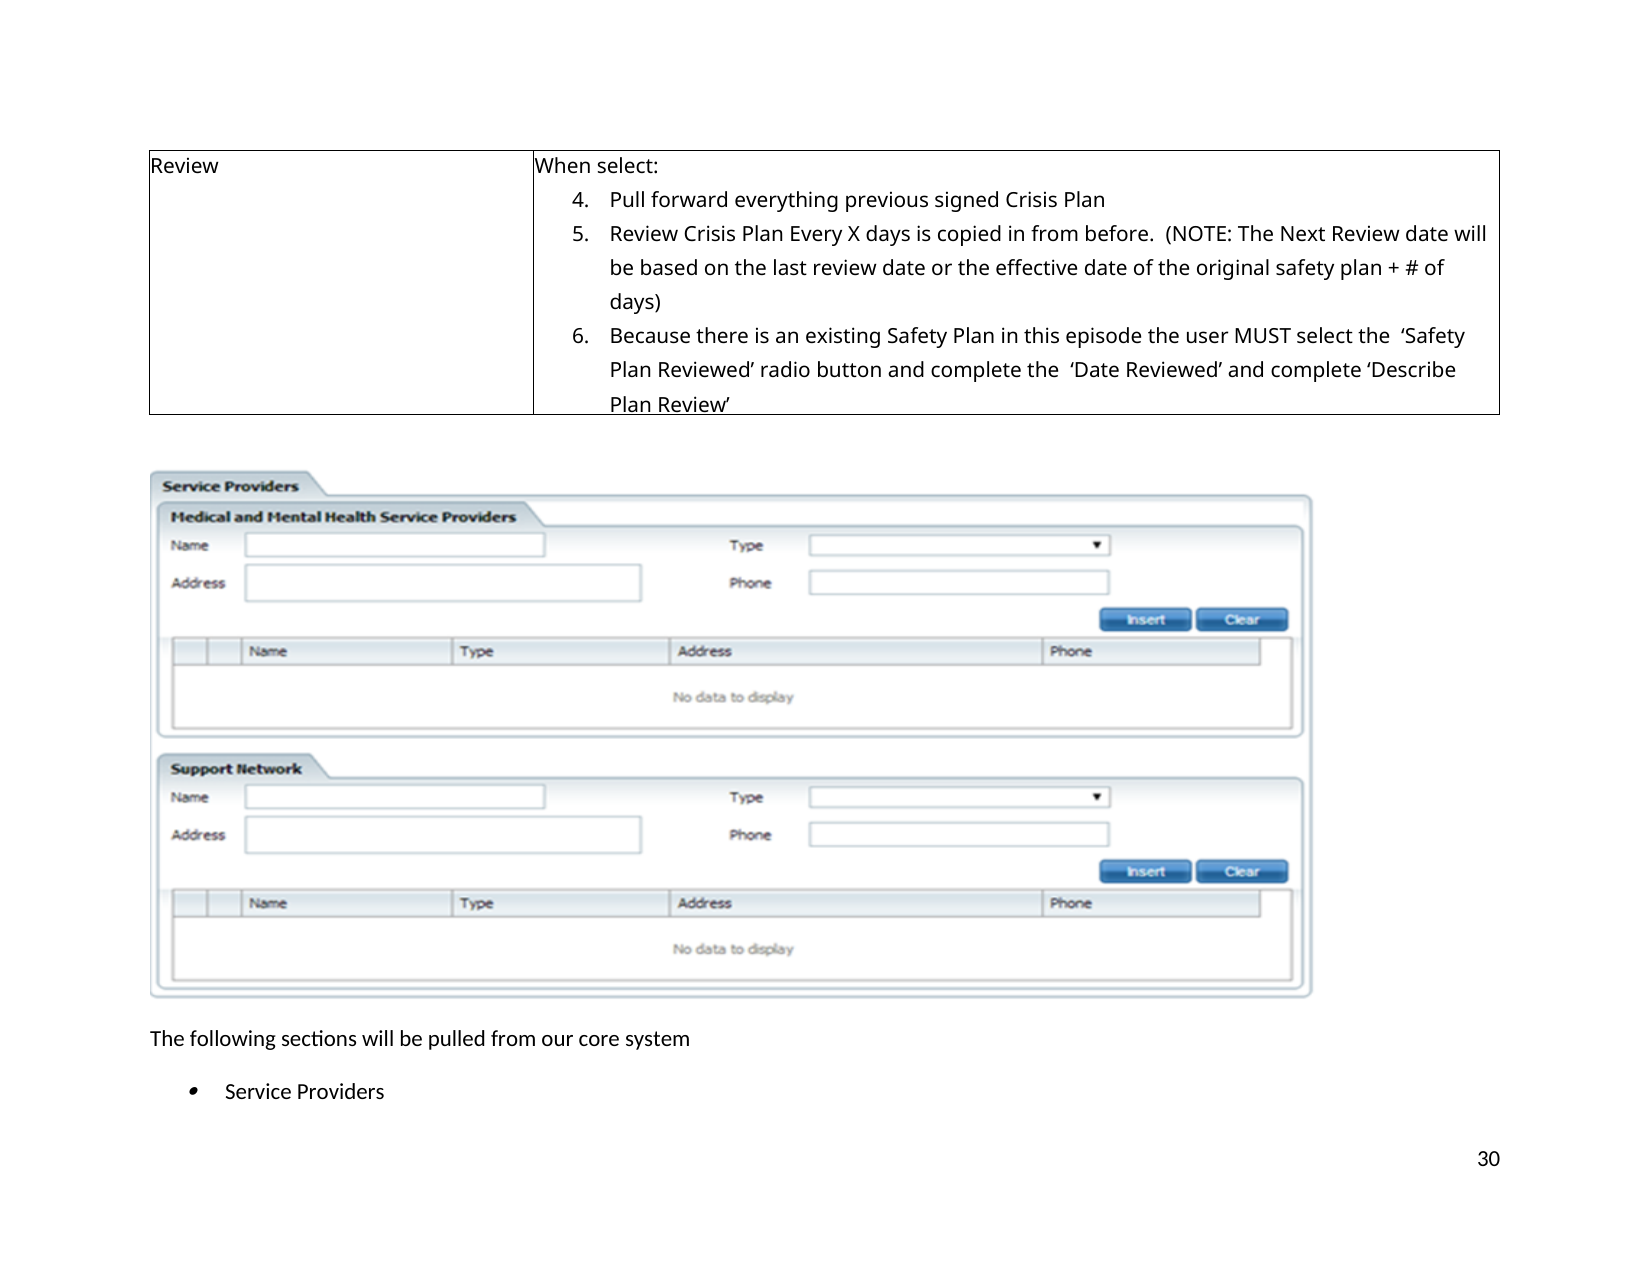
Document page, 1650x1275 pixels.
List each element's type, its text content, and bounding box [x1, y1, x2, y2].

text The following sections will be pulled from our core system [150, 1024, 1500, 1052]
picture [150, 468, 1374, 1000]
table_cell Review [150, 151, 533, 414]
table_cell When select: Pull forward everything previous signed Crisis Plan Review Crisis Plan Every X days is copied in from before. (NOTE: The Next Review date will be based on the last review date or the effective date of the original safety plan + # of days) Because there is an existing Safety Plan in this episode the user MUST select the ‘Safety Plan Reviewed’ radio button and complete the ‘Date Reviewed’ and complete ‘Describe Plan Review’ [534, 151, 1499, 414]
list Service Providers [187, 1077, 1500, 1105]
